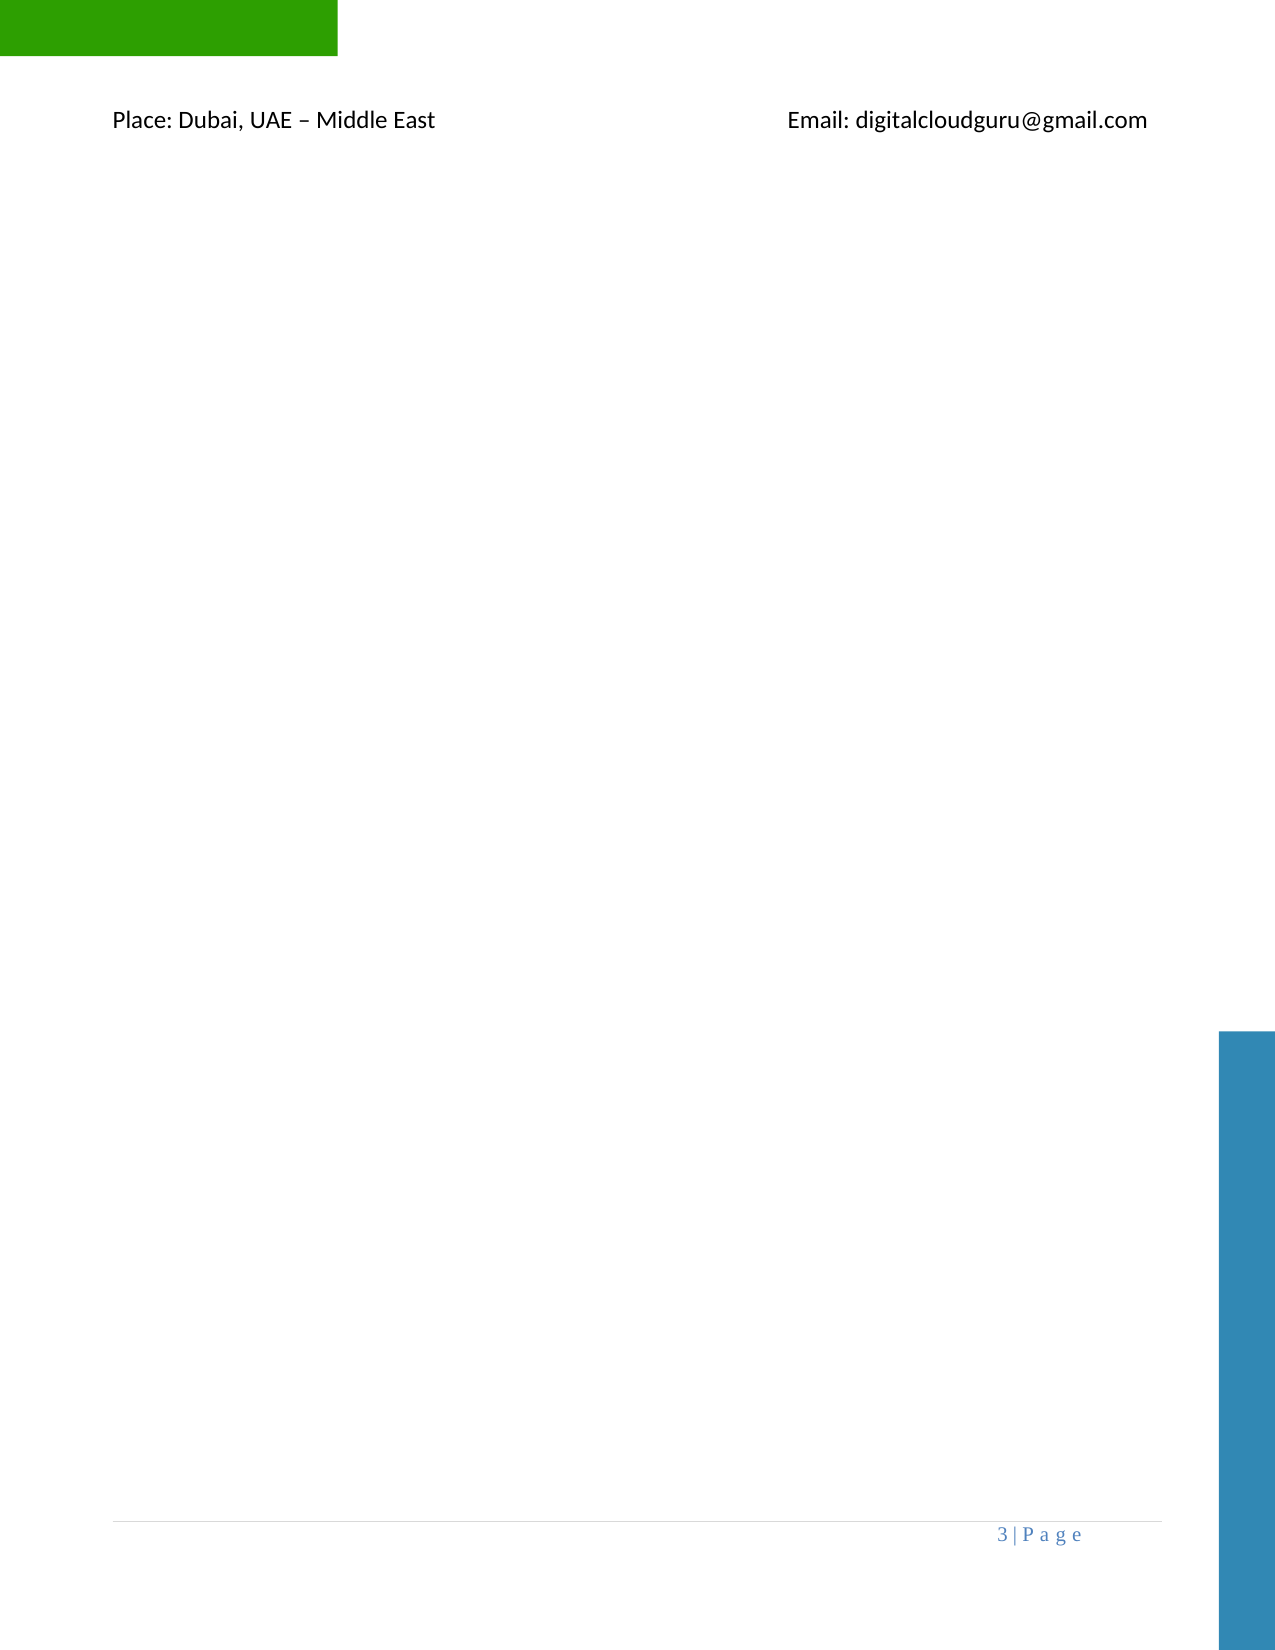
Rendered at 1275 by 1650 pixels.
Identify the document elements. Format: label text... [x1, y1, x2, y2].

text Place: Dubai, UAE – Middle East Email: digitalcloudguru@gmail.com [112, 104, 1162, 134]
